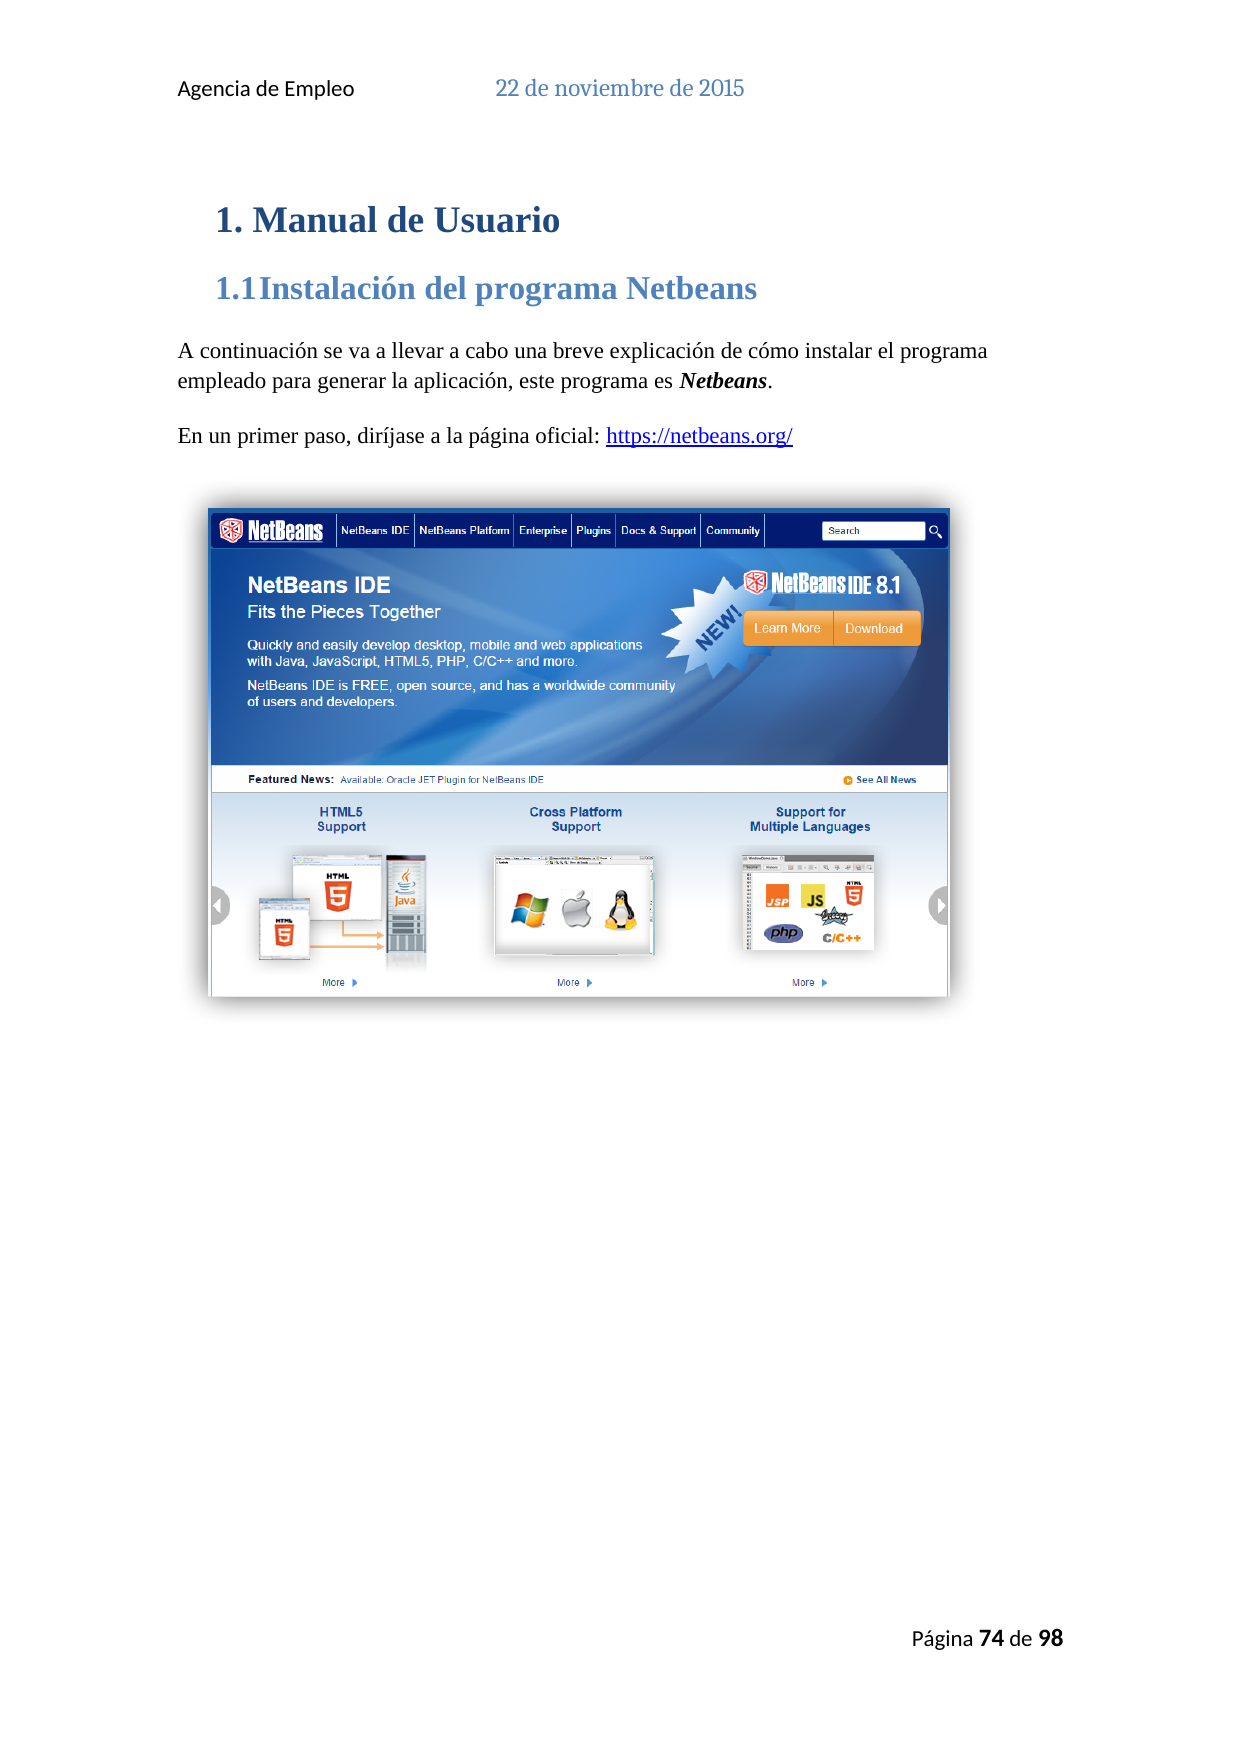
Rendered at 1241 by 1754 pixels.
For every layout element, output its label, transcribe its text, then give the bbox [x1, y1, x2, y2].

picture [208, 508, 950, 997]
text A continuación se va a llevar a cabo una breve explicación de cómo instalar el programa empleado para generar la aplicación, este programa es Netbeans. [177, 337, 1063, 394]
text En un primer paso, diríjase a la página oficial: https://netbeans.org/ [177, 422, 1063, 449]
subtitle Instalación del programa Netbeans [215, 268, 1063, 306]
subtitle Manual de Usuario [215, 198, 1063, 241]
